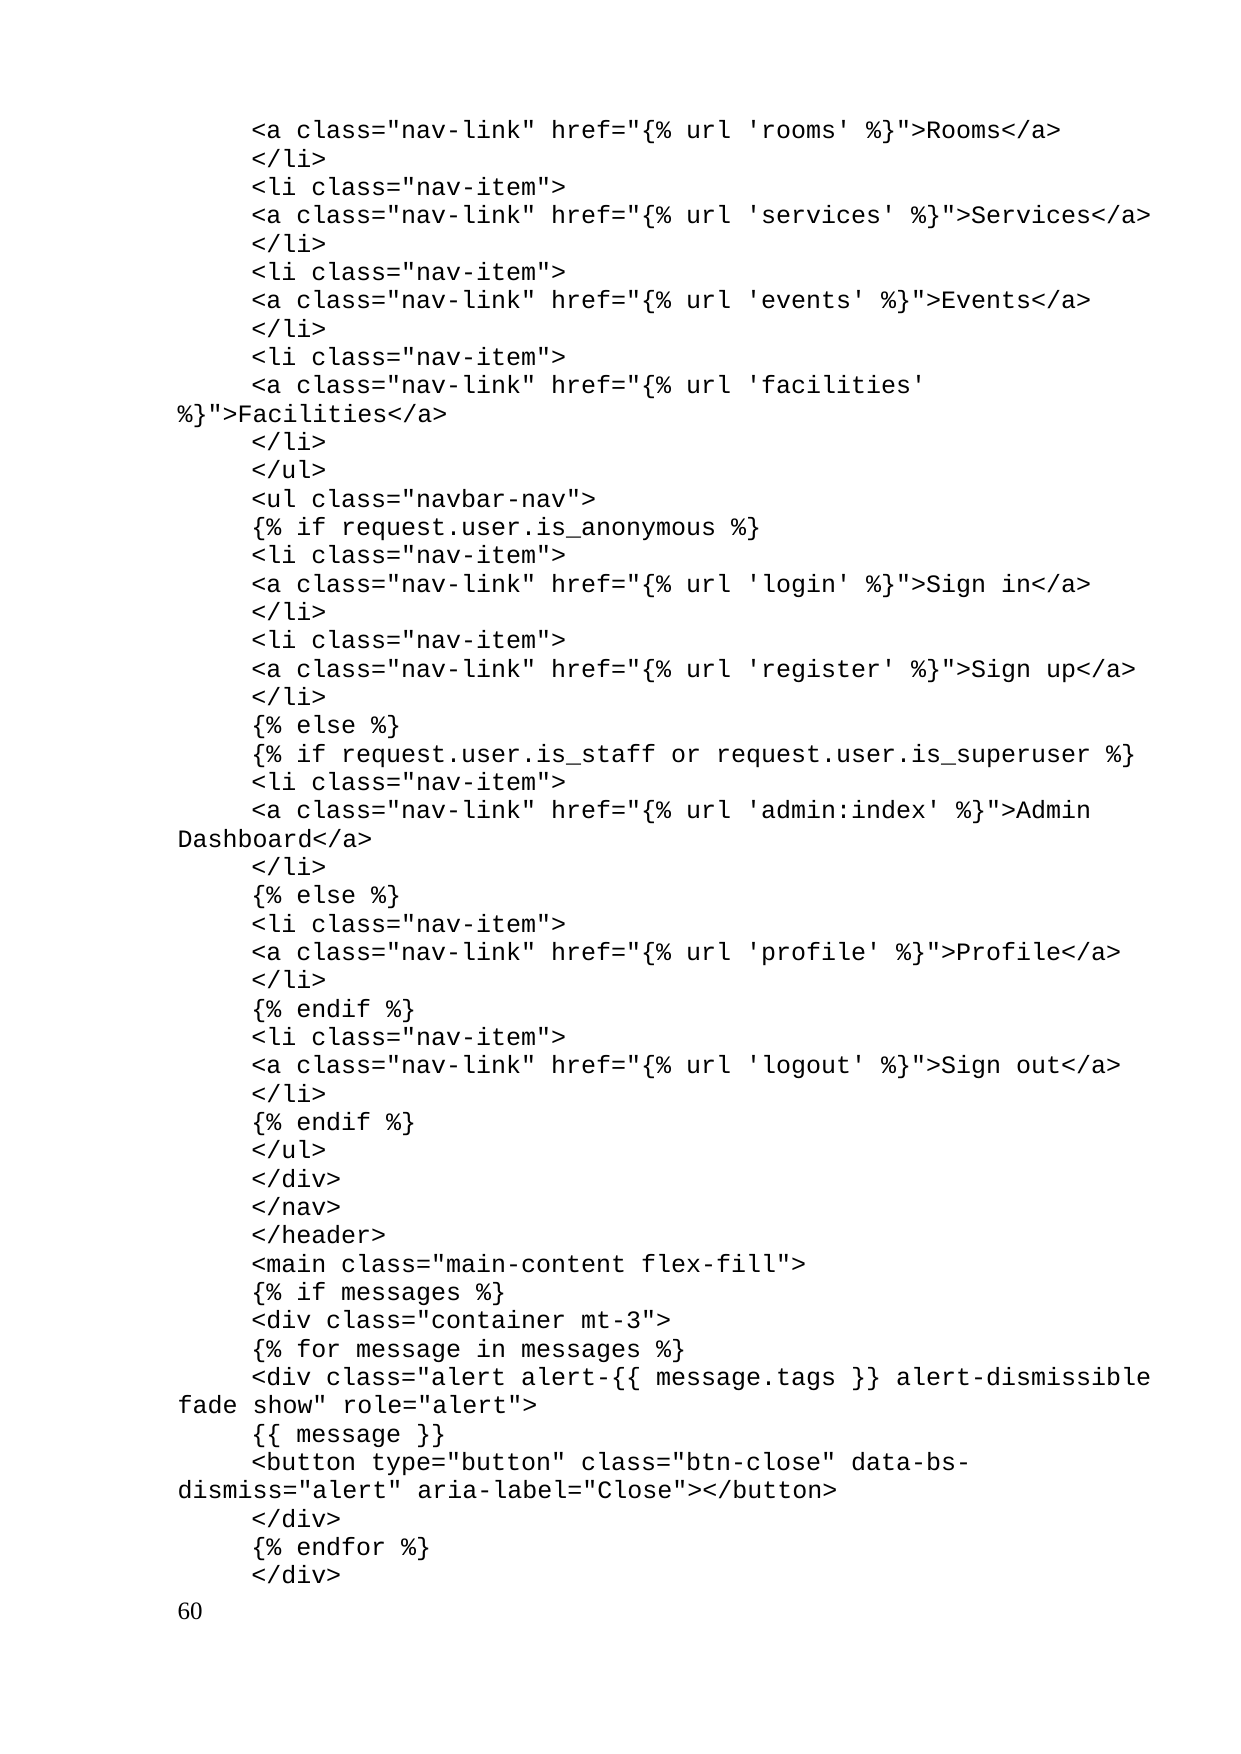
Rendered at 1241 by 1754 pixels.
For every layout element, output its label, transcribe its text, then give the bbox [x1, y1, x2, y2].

text </header> [177, 1223, 1152, 1251]
text </li> [177, 316, 1152, 345]
text </ul> [177, 458, 1152, 486]
text </nav> [177, 1195, 1152, 1223]
text </div> [177, 1563, 1152, 1591]
text <a class="nav-link" href="{% url 'logout' %}">Sign out</a> [177, 1053, 1152, 1081]
text <li class="nav-item"> [177, 770, 1152, 798]
text </li> [177, 430, 1152, 458]
text <li class="nav-item"> [177, 345, 1152, 373]
text <li class="nav-item"> [177, 260, 1152, 288]
text <button type="button" class="btn-close" data-bs-dismiss="alert" aria-label="Close"></button> [177, 1450, 1152, 1506]
text <li class="nav-item"> [177, 628, 1152, 656]
text {% for message in messages %} [177, 1336, 1152, 1365]
text <div class="container mt-3"> [177, 1308, 1152, 1336]
text </li> [177, 600, 1152, 628]
text {% endif %} [177, 996, 1152, 1025]
text <li class="nav-item"> [177, 175, 1152, 203]
text <li class="nav-item"> [177, 911, 1152, 940]
text {% endif %} [177, 1110, 1152, 1138]
text <main class="main-content flex-fill"> [177, 1251, 1152, 1280]
text </div> [177, 1166, 1152, 1195]
text {% if request.user.is_anonymous %} [177, 515, 1152, 543]
text </li> [177, 1081, 1152, 1110]
text <a class="nav-link" href="{% url 'rooms' %}">Rooms</a> [177, 118, 1152, 146]
text {% endfor %} [177, 1535, 1152, 1563]
text <a class="nav-link" href="{% url 'events' %}">Events</a> [177, 288, 1152, 316]
text </ul> [177, 1138, 1152, 1166]
text {{ message }} [177, 1421, 1152, 1450]
text <a class="nav-link" href="{% url 'register' %}">Sign up</a> [177, 656, 1152, 685]
text <a class="nav-link" href="{% url 'login' %}">Sign in</a> [177, 571, 1152, 600]
text <a class="nav-link" href="{% url 'facilities' %}">Facilities</a> [177, 373, 1152, 430]
text </li> [177, 968, 1152, 996]
text </li> [177, 231, 1152, 260]
text </div> [177, 1506, 1152, 1535]
text <a class="nav-link" href="{% url 'profile' %}">Profile</a> [177, 940, 1152, 968]
text </li> [177, 146, 1152, 175]
text <li class="nav-item"> [177, 543, 1152, 571]
text <div class="alert alert-{{ message.tags }} alert-dismissible fade show" role="alert"> [177, 1365, 1152, 1421]
text </li> [177, 855, 1152, 883]
text {% else %} [177, 713, 1152, 741]
text <li class="nav-item"> [177, 1025, 1152, 1053]
text </li> [177, 685, 1152, 713]
text {% else %} [177, 883, 1152, 911]
text <a class="nav-link" href="{% url 'services' %}">Services</a> [177, 203, 1152, 231]
text {% if request.user.is_staff or request.user.is_superuser %} [177, 741, 1152, 770]
text <a class="nav-link" href="{% url 'admin:index' %}">Admin Dashboard</a> [177, 798, 1152, 855]
text {% if messages %} [177, 1280, 1152, 1308]
text <ul class="navbar-nav"> [177, 486, 1152, 515]
